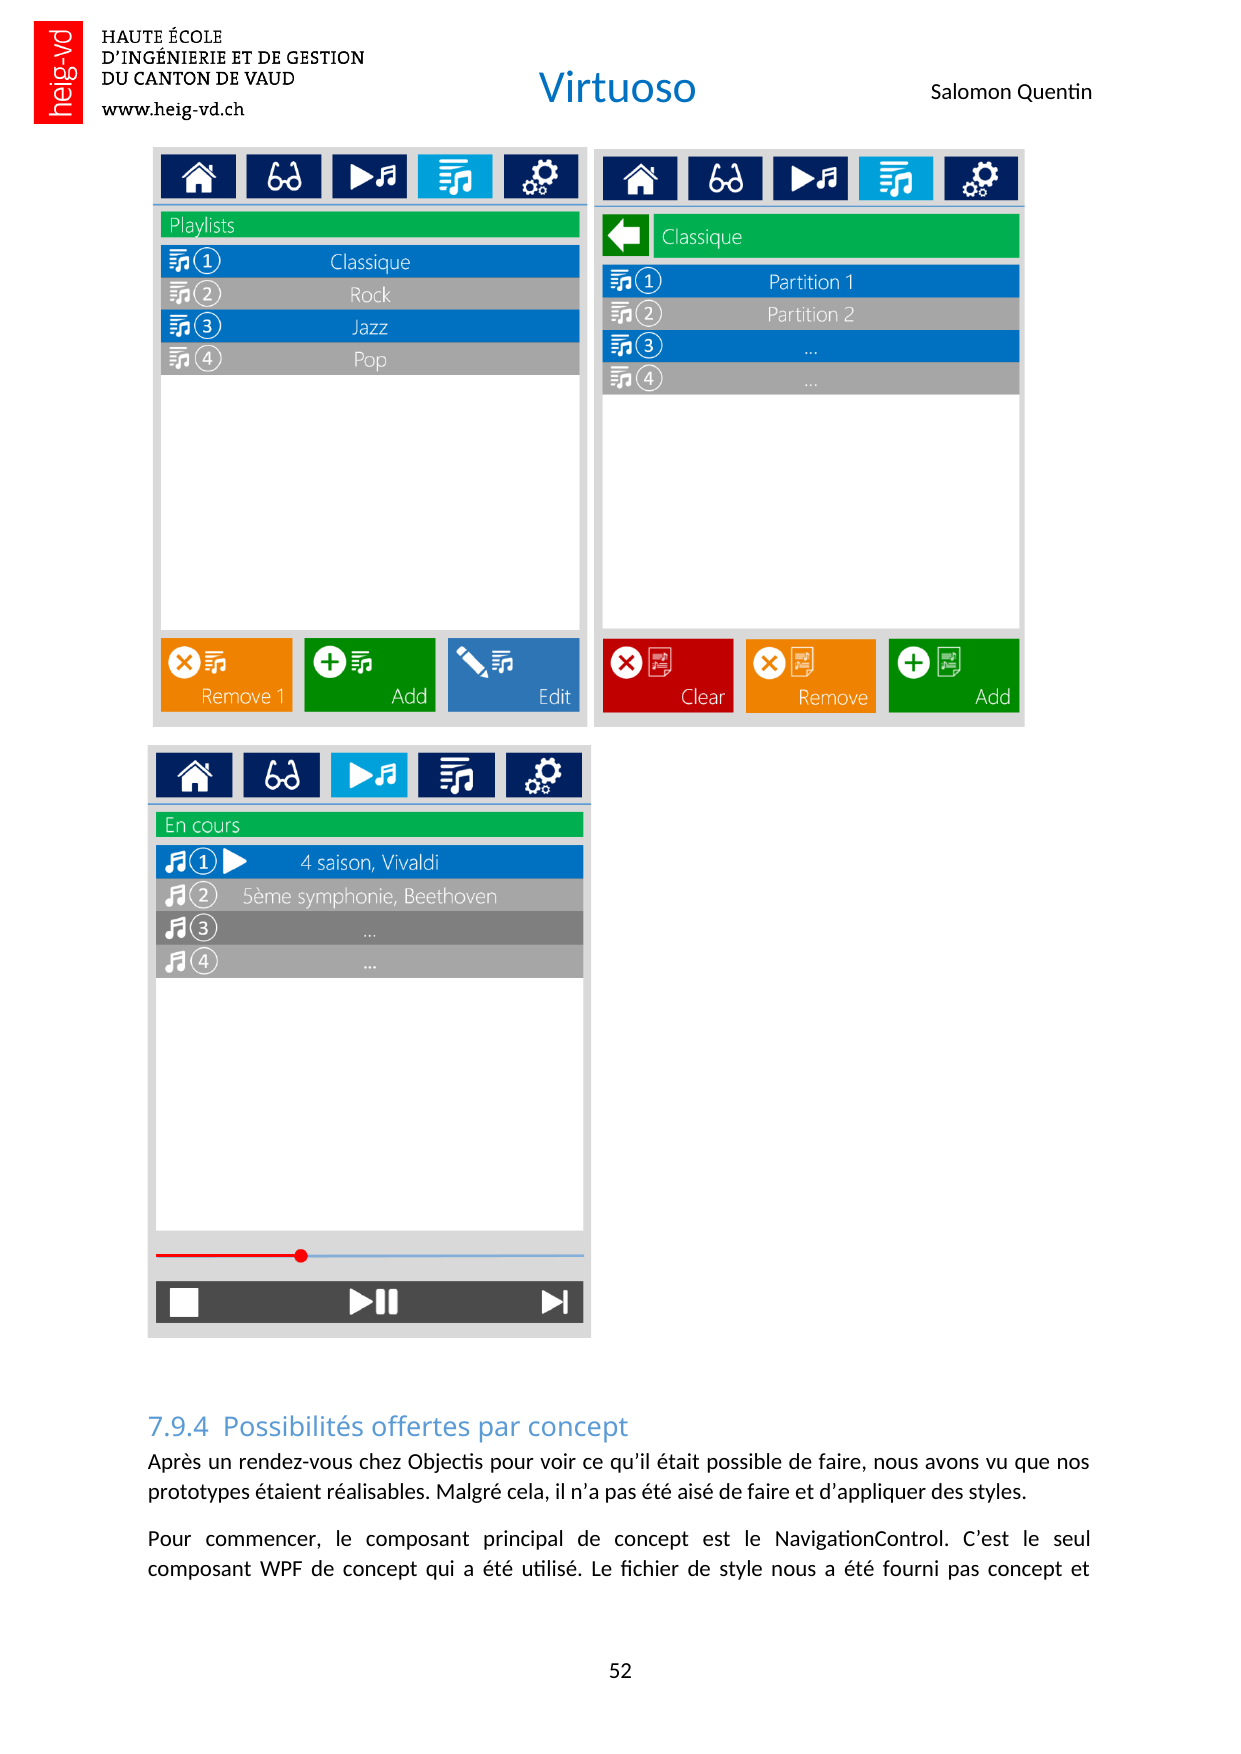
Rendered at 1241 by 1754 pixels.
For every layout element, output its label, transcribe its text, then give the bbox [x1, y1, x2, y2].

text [148, 1524, 1093, 1582]
picture [33, 21, 364, 124]
picture [594, 149, 1025, 727]
picture [147, 745, 592, 1338]
text Après un rendez-vous chez Objectis pour voir ce qu’il était possible de faire, nous avons vu que nos prototypes étaient réalisables. Malgré cela, il n’a pas été aisé de faire et d’appliquer des styles. [148, 1447, 1093, 1505]
picture [152, 147, 588, 727]
subtitle Possibilités offertes par concept [148, 1407, 1093, 1444]
